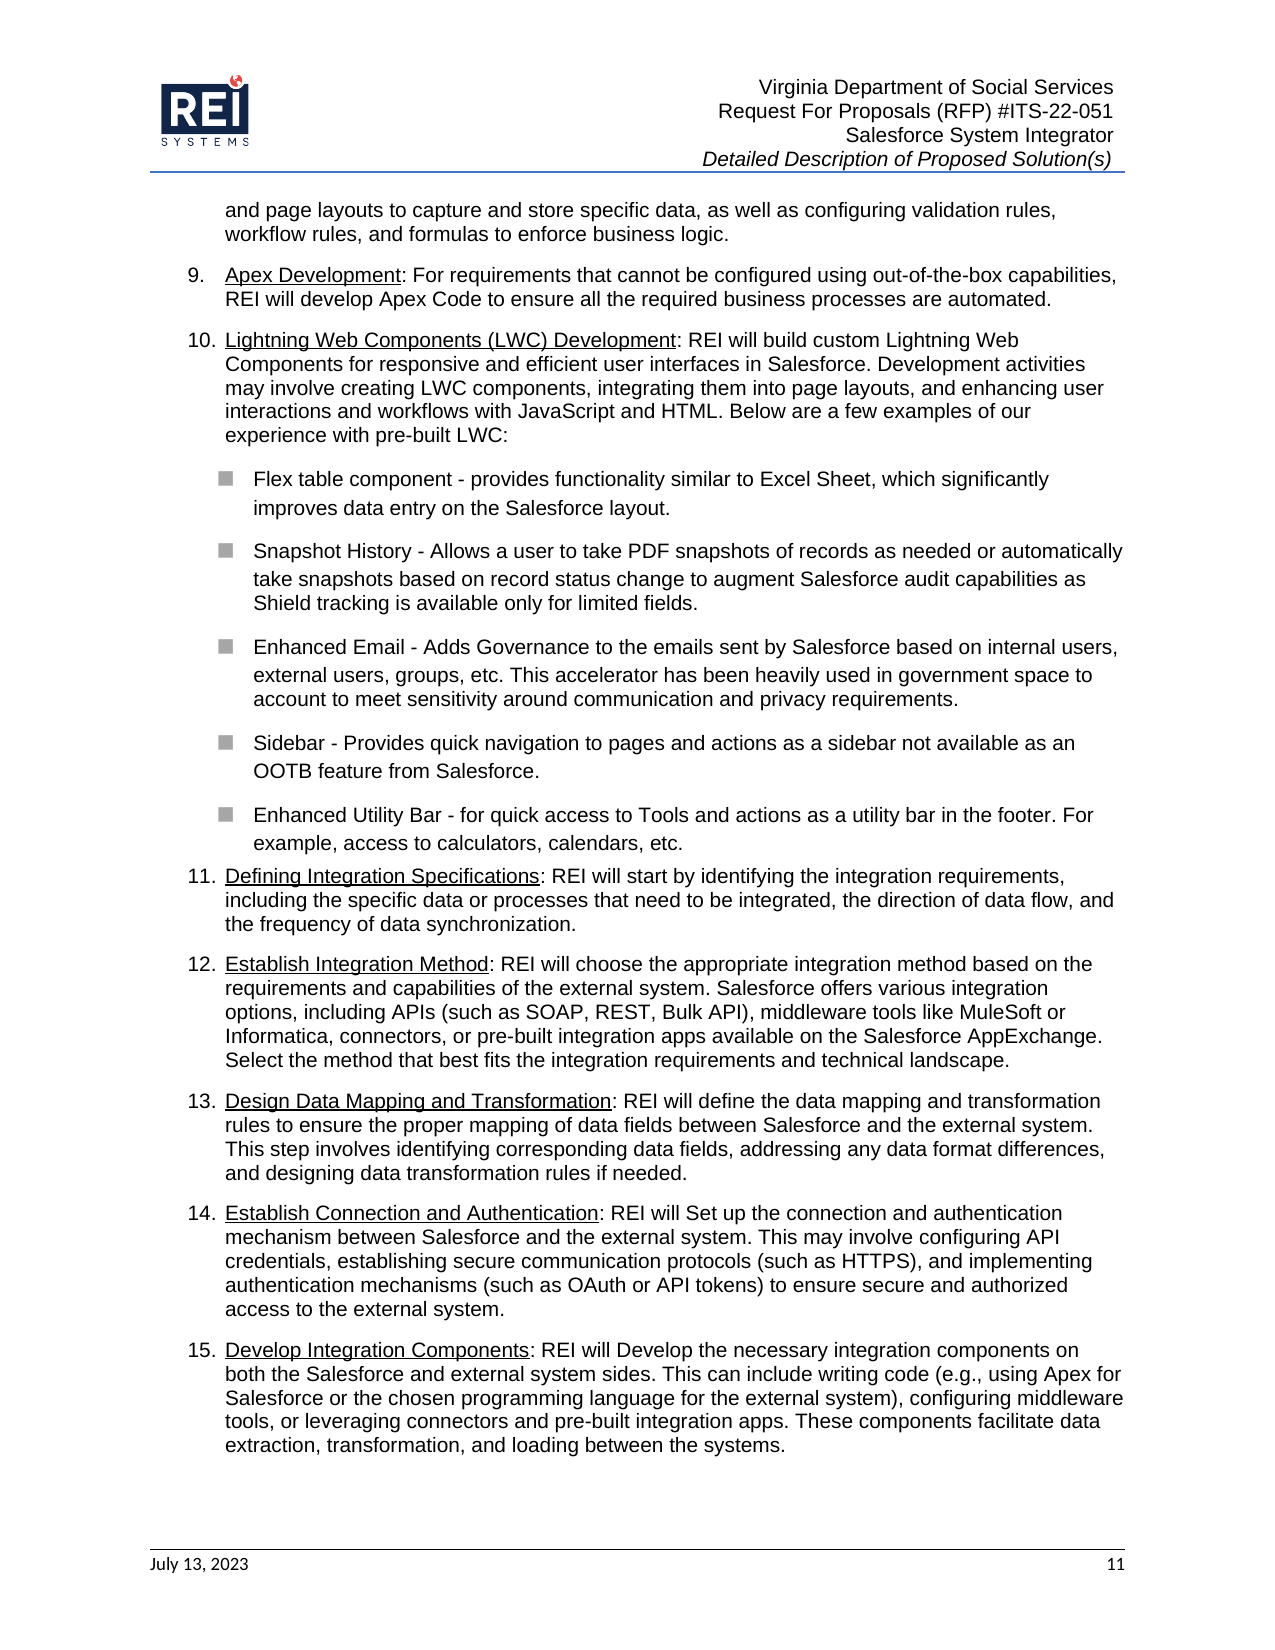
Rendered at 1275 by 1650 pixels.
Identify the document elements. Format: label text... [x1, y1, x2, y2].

text Enhanced Utility Bar - for quick access to Tools and actions as a utility bar in the footer. For example, access to calculators, calendars, etc. [216, 791, 1125, 855]
list Lightning Web Components (LWC) Development: REI will build custom Lightning Web Components for responsive and efficient user interfaces in Salesforce. Development activities may involve creating LWC components, integrating them into page layouts, and enhancing user interactions and workflows with JavaScript and HTML. Below are a few examples of our experience with pre-built LWC: [187, 327, 1125, 447]
list Establish Connection and Authentication: REI will Set up the connection and authentication mechanism between Salesforce and the external system. This may involve configuring API credentials, establishing secure communication protocols (such as HTTPS), and implementing authentication mechanisms (such as OAuth or API tokens) to ensure secure and authorized access to the external system. [187, 1201, 1125, 1321]
list Design Data Mapping and Transformation: REI will define the data mapping and transformation rules to ensure the proper mapping of data fields between Salesforce and the external system. This step involves identifying corresponding data fields, addressing any data format differences, and designing data transformation rules if needed. [187, 1088, 1125, 1184]
list Apex Development: For requirements that cannot be configured using out-of-the-box capabilities, REI will develop Apex Code to ensure all the required business processes are automated. [187, 263, 1125, 311]
picture [161, 75, 249, 146]
text Snapshot History - Allows a user to take PDF snapshots of records as needed or automatically take snapshots based on record status change to augment Salesforce audit capabilities as Shield tracking is available only for limited fields. [216, 528, 1125, 615]
list Defining Integration Specifications: REI will start by identifying the integration requirements, including the specific data or processes that need to be integrated, the direction of data flow, and the frequency of data synchronization. [187, 863, 1125, 935]
text Flex table component - provides functionality similar to Excel Sheet, which significantly improves data entry on the Salesforce layout. [216, 456, 1125, 519]
list Develop Integration Components: REI will Develop the necessary integration components on both the Salesforce and external system sides. This can include writing code (e.g., using Apex for Salesforce or the chosen programming language for the external system), configuring middleware tools, or leveraging connectors and pre-built integration apps. These components facilitate data extraction, transformation, and loading between the systems. [187, 1337, 1125, 1457]
text Enhanced Email - Adds Governance to the emails sent by Salesforce based on internal users, external users, groups, etc. This accelerator has been heavily used in government space to account to meet sensitivity around communication and privacy requirements. [216, 623, 1125, 711]
list Establish Integration Method: REI will choose the appropriate integration method based on the requirements and capabilities of the external system. Salesforce offers various integration options, including APIs (such as SOAP, REST, Bulk API), middleware tools like MuleSoft or Informatica, connectors, or pre-built integration apps available on the Salesforce AppExchange. Select the method that best fits the integration requirements and technical landscape. [187, 952, 1125, 1072]
text Sidebar - Provides quick navigation to pages and actions as a sidebar not available as an OOTB feature from Salesforce. [216, 719, 1125, 783]
